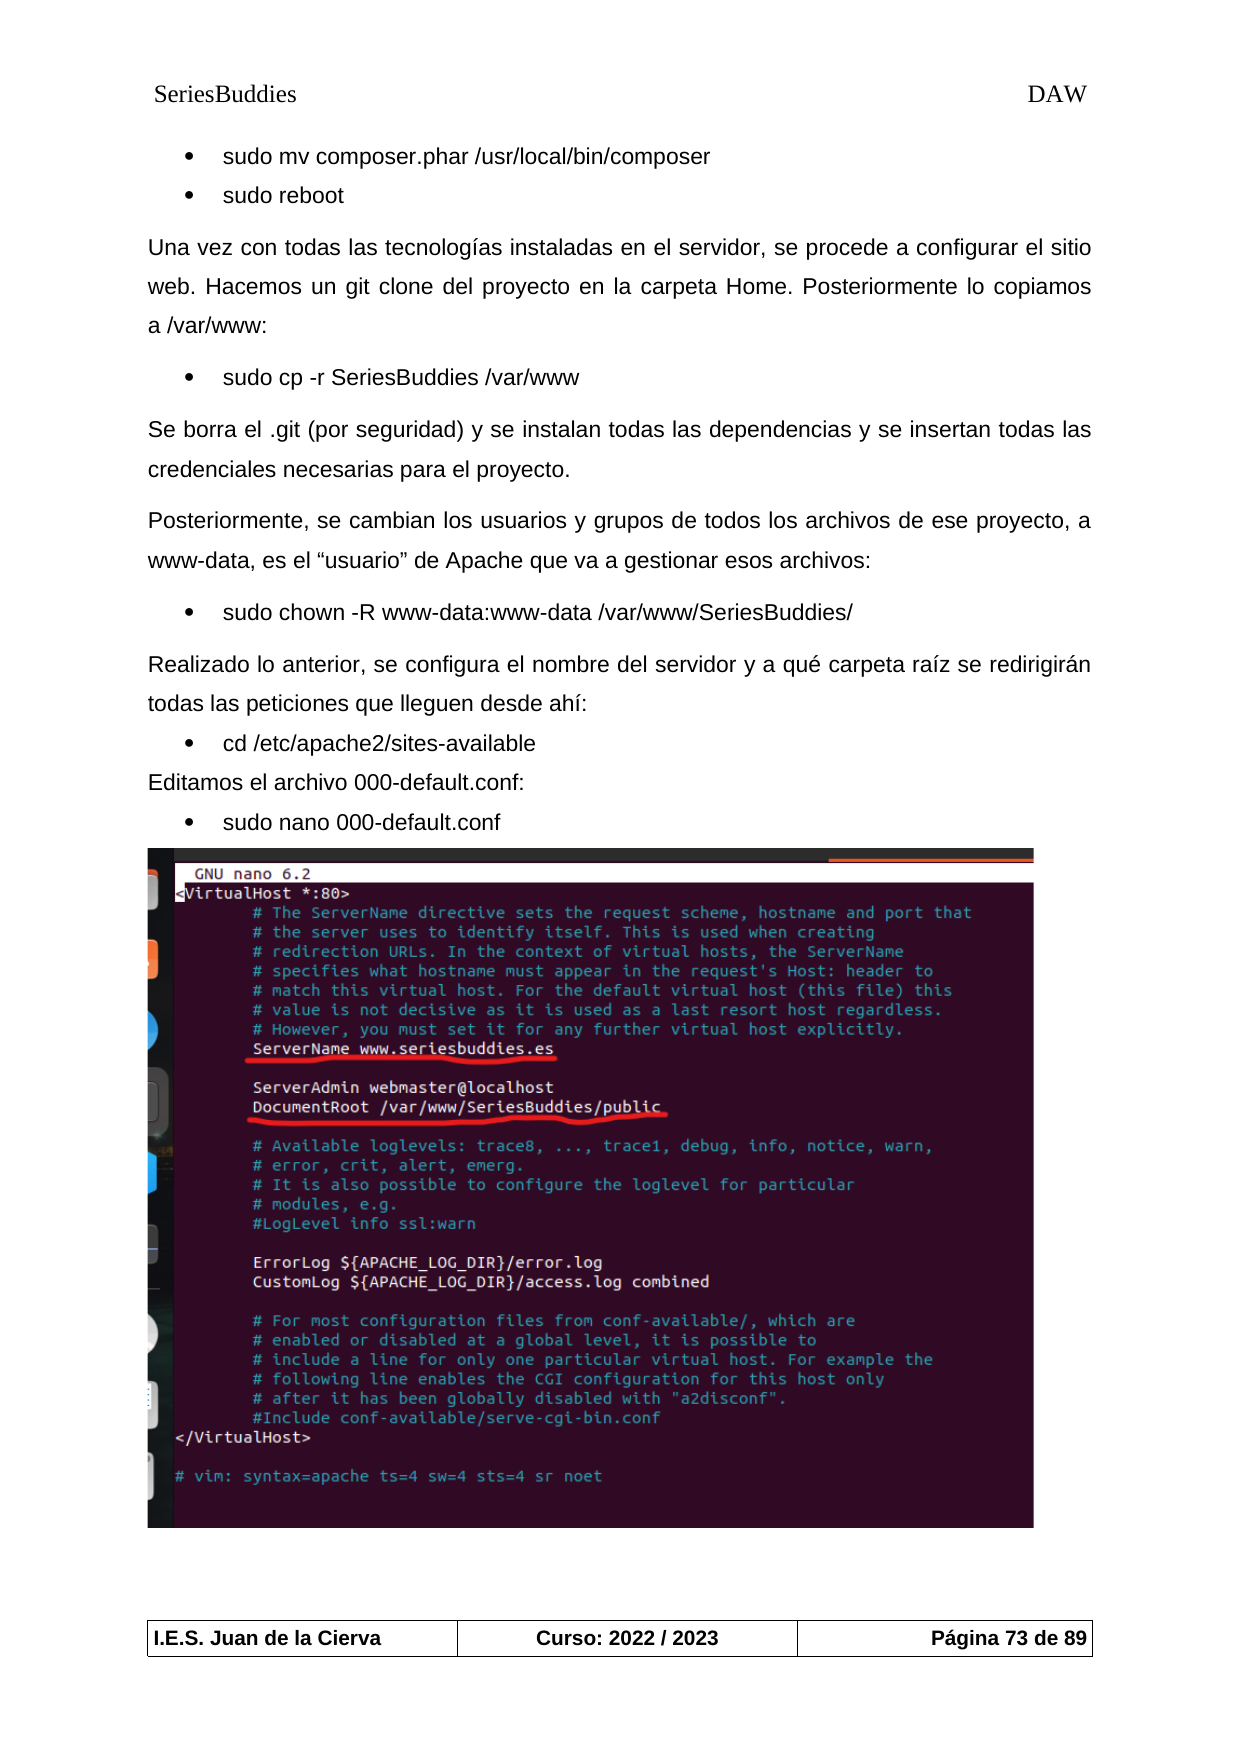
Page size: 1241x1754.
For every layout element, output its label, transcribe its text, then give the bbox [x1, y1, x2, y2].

list cd /etc/apache2/sites-available [185, 730, 1093, 756]
list sudo nano 000-default.conf [185, 809, 1093, 835]
text Se borra el .git (por seguridad) y se instalan todas las dependencias y se insertan todas las credenciales necesarias para el proyecto. [148, 416, 1093, 482]
list sudo mv composer.phar /usr/local/bin/composer [185, 143, 1093, 169]
list sudo cp -r SeriesBuddies /var/www [185, 364, 1093, 391]
text Editamos el archivo 000-default.conf: [148, 769, 1093, 796]
text Posteriormente, se cambian los usuarios y grupos de todos los archivos de ese proyecto, a www-data, es el “usuario” de Apache que va a gestionar esos archivos: [148, 507, 1093, 573]
list sudo chown -R www-data:www-data /var/www/SeriesBuddies/ [185, 599, 1093, 625]
picture [147, 848, 1034, 1528]
list sudo reboot [185, 182, 1093, 208]
text Una vez con todas las tecnologías instaladas en el servidor, se procede a configurar el sitio web. Hacemos un git clone del proyecto en la carpeta Home. Posteriormente lo copiamos a /var/www: [148, 233, 1093, 339]
text Realizado lo anterior, se configura el nombre del servidor y a qué carpeta raíz se redirigirán todas las peticiones que lleguen desde ahí: [148, 651, 1093, 717]
